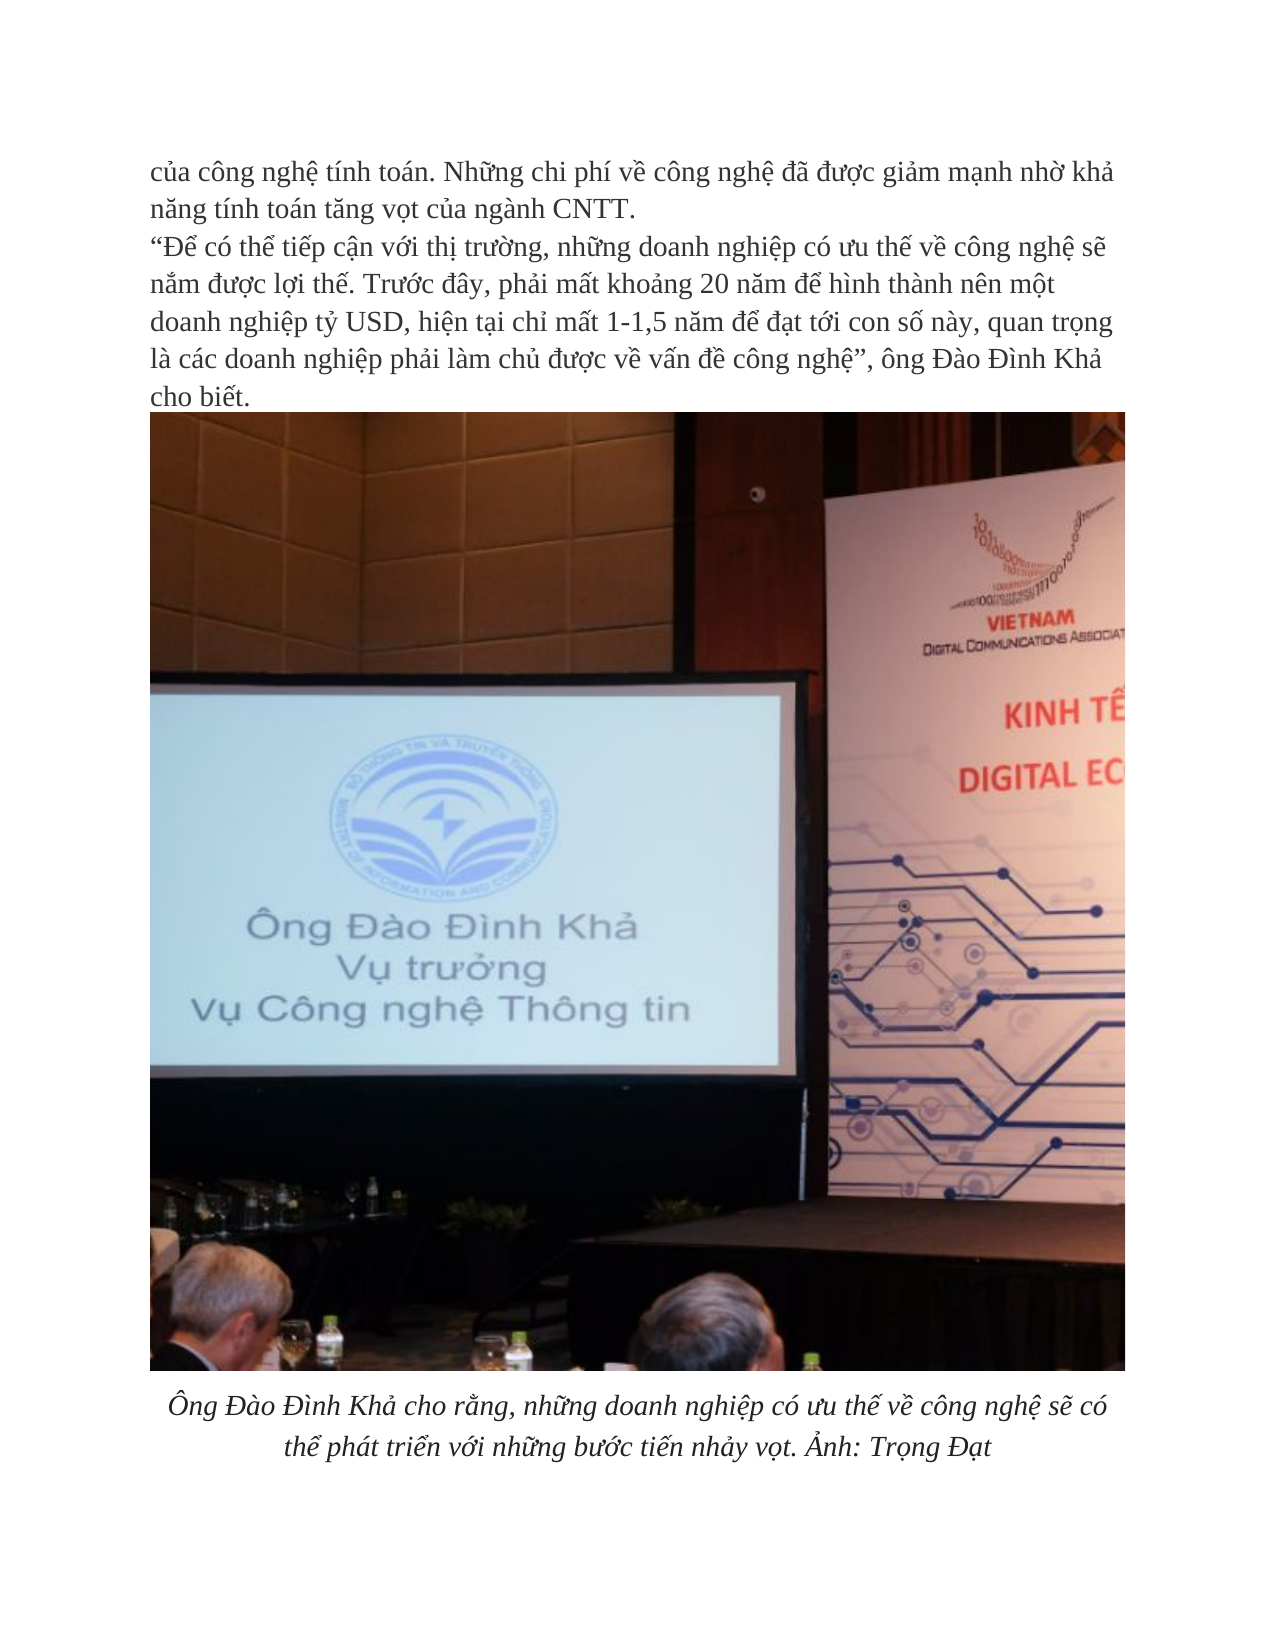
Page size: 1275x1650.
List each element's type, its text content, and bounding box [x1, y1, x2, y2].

table_cell Ông Đào Đình Khả cho rằng, những doanh nghiệp có ưu thế về công nghệ sẽ có thể phát triển với những bước tiến nhảy vọt. Ảnh: Trọng Đạt [150, 1371, 1125, 1466]
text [150, 150, 1125, 225]
text “Để có thể tiếp cận với thị trường, những doanh nghiệp có ưu thế về công nghệ sẽ nắm được lợi thế. Trước đây, phải mất khoảng 20 năm để hình thành nên một doanh nghiệp tỷ USD, hiện tại chỉ mất 1-1,5 năm để đạt tới con số này, quan trọng là các doanh nghiệp phải làm chủ được về vấn đề công nghệ”, ông Đào Đình Khả cho biết. [150, 225, 1125, 412]
picture [150, 412, 1125, 1371]
